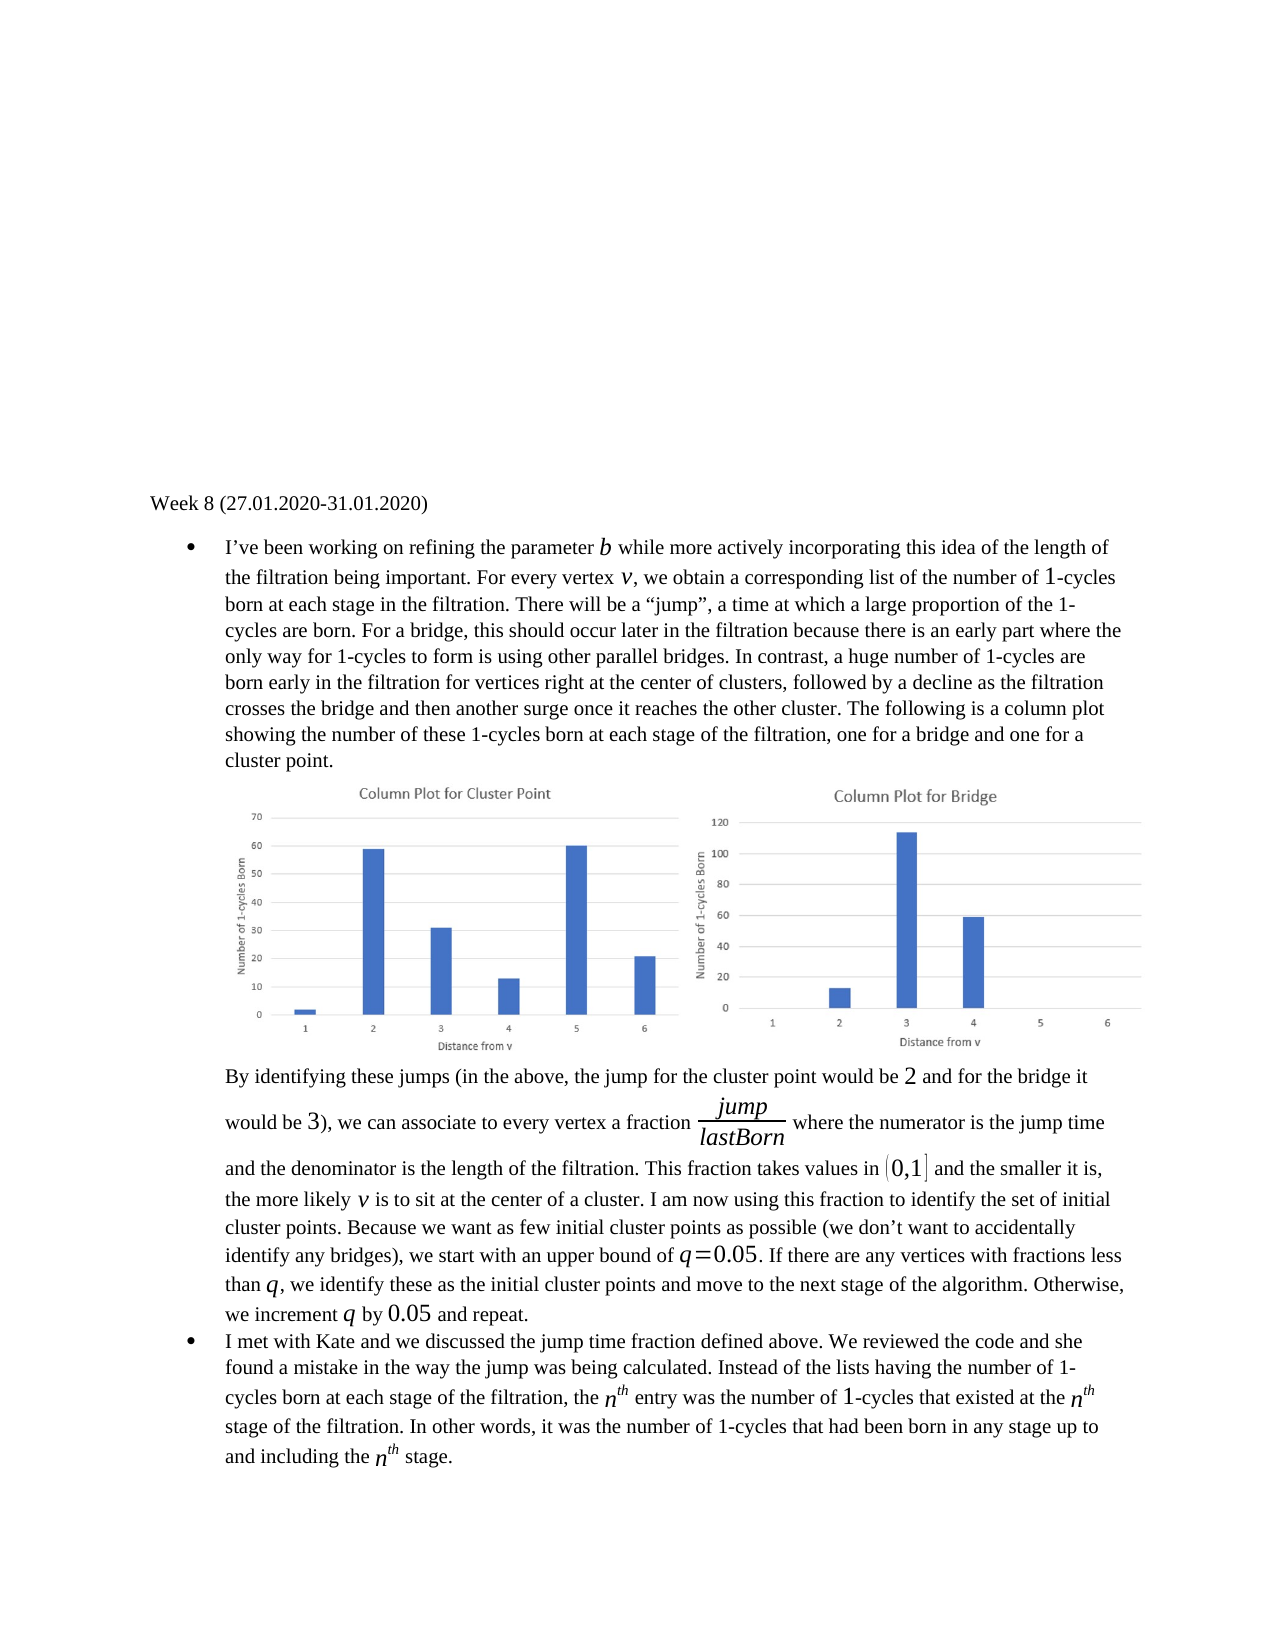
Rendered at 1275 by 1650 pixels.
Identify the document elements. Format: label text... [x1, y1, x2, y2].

list I’ve been working on refining the parameter while more actively incorporating this idea of the length of the filtration being important. For every vertex , we obtain a corresponding list of the number of -cycles born at each stage in the filtration. There will be a “jump”, a time at which a large proportion of the 1-cycles are born. For a bridge, this should occur later in the filtration because there is an early part where the only way for 1-cycles to form is using other parallel bridges. In contrast, a huge number of 1-cycles are born early in the filtration for vertices right at the center of clusters, followed by a decline as the filtration crosses the bridge and then another surge once it reaches the other cluster. The following is a column plot showing the number of these 1-cycles born at each stage of the filtration, one for a bridge and one for a cluster point. [187, 533, 1125, 772]
list I met with Kate and we discussed the jump time fraction defined above. We reviewed the code and she found a mistake in the way the jump was being calculated. Instead of the lists having the number of 1-cycles born at each stage of the filtration, the entry was the number of -cycles that existed at the stage of the filtration. In other words, it was the number of 1-cycles that had been born in any stage up to and including the stage. [187, 1329, 1125, 1471]
text Week 8 (27.01.2020-31.01.2020) [150, 491, 1125, 515]
list By identifying these jumps (in the above, the jump for the cluster point would be and for the bridge it would be ), we can associate to every vertex a fraction where the numerator is the jump time and the denominator is the length of the filtration. This fraction takes values in and the smaller it is, the more likely is to sit at the center of a cluster. I am now using this fraction to identify the set of initial cluster points. Because we want as few initial cluster points as possible (we don’t want to accidentally identify any bridges), we start with an upper bound of . If there are any vertices with fractions less than , we identify these as the initial cluster points and move to the next stage of the algorithm. Otherwise, we increment by and repeat. [225, 1063, 1125, 1327]
picture [225, 773, 1152, 1061]
